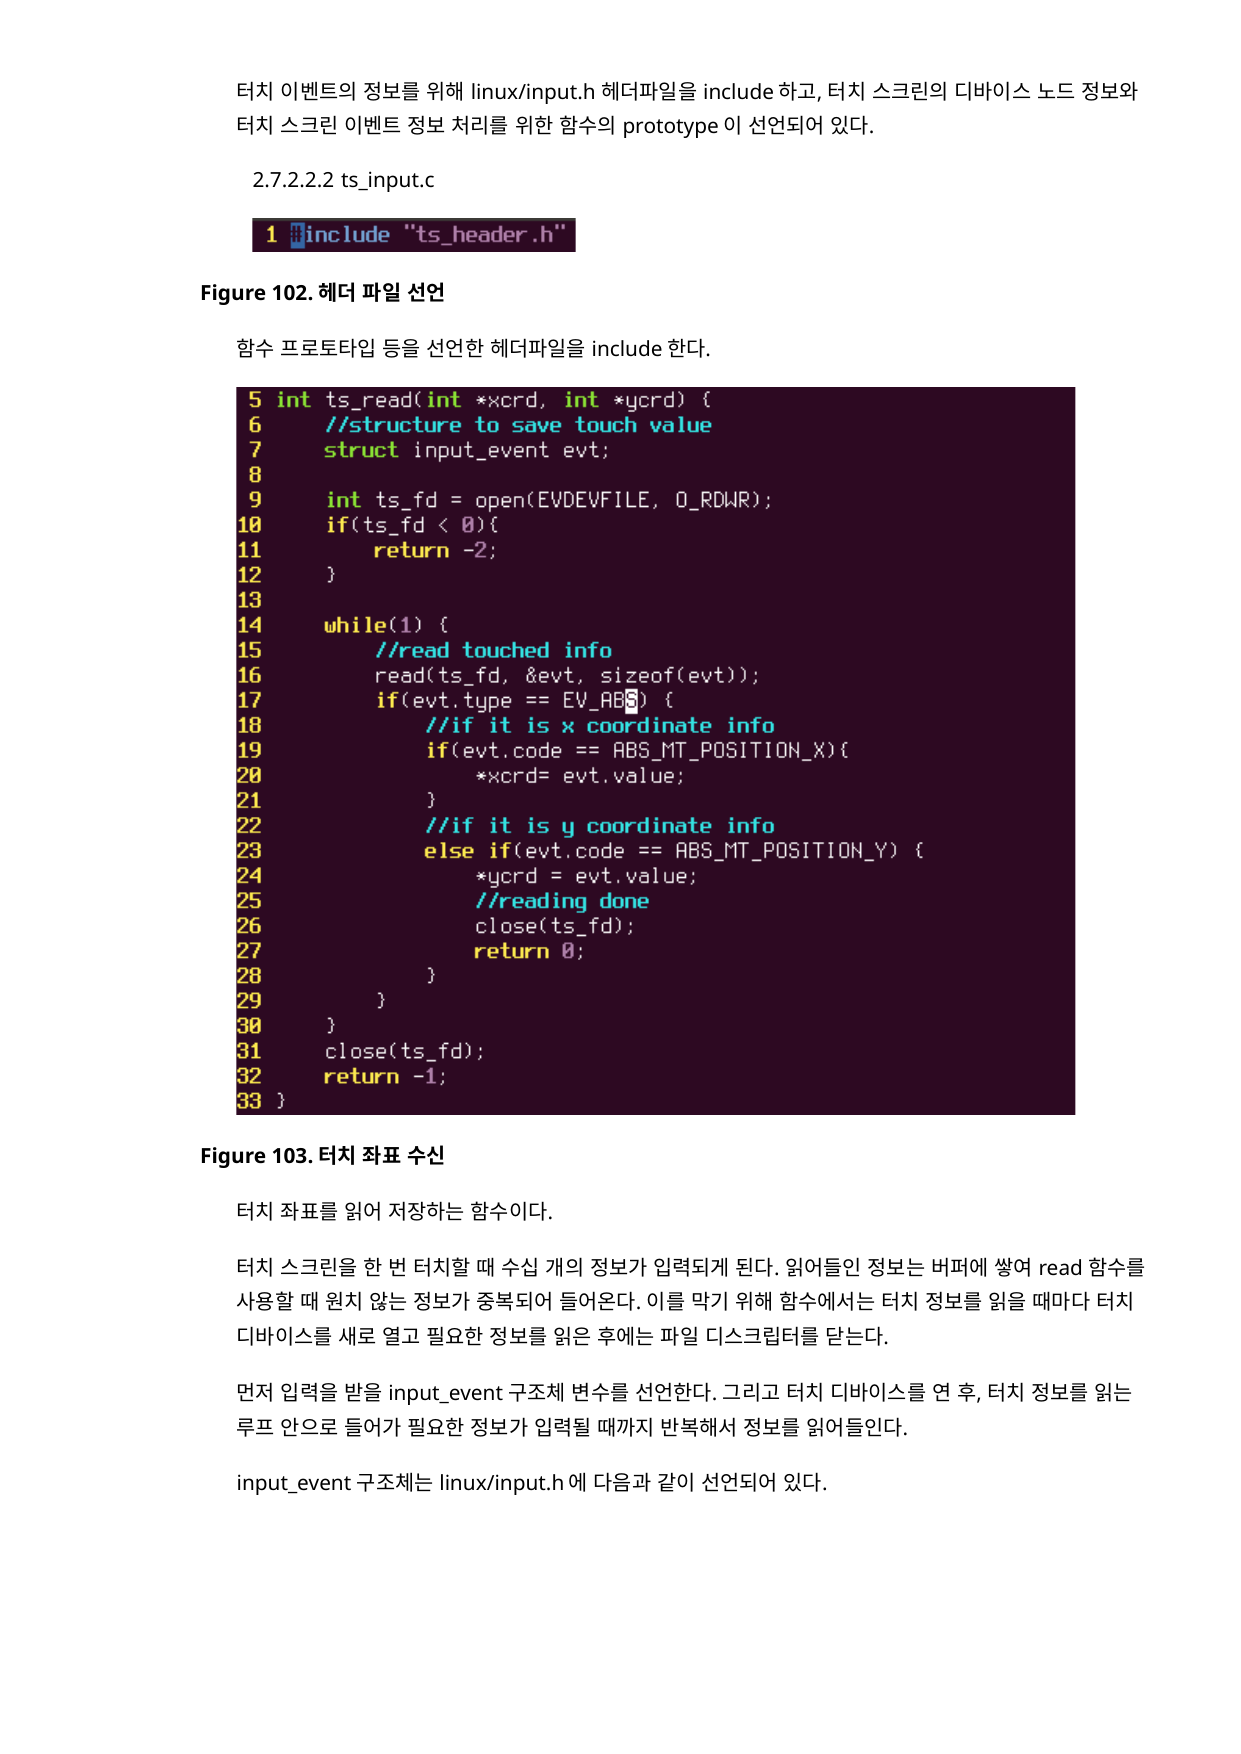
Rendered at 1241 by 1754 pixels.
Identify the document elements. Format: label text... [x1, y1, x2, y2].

picture [252, 218, 576, 252]
list ts_input.c [252, 165, 1165, 194]
list 터치 이벤트의 정보를 위해 linux/input.h 헤더파일을 include하고, 터치 스크린의 디바이스 노드 정보와 터치 스크린 이벤트 정보 처리를 위한 함수의 prototype이 선언되어 있다. [236, 75, 1165, 140]
list 터치 좌표를 읽어 저장하는 함수이다. [236, 1195, 1165, 1225]
picture [236, 387, 1076, 1115]
list 터치 스크린을 한 번 터치할 때 수십 개의 정보가 입력되게 된다. 읽어들인 정보는 버퍼에 쌓여 read 함수를 사용할 때 원치 않는 정보가 중복되어 들어온다. 이를 막기 위해 함수에서는 터치 정보를 읽을 때마다 터치 디바이스를 새로 열고 필요한 정보를 읽은 후에는 파일 디스크립터를 닫는다. [236, 1251, 1165, 1351]
list 먼저 입력을 받을 input_event 구조체 변수를 선언한다. 그리고 터치 디바이스를 연 후, 터치 정보를 읽는 루프 안으로 들어가 필요한 정보가 입력될 때까지 반복해서 정보를 읽어들인다. [236, 1376, 1165, 1441]
list input_event 구조체는 linux/input.h에 다음과 같이 선언되어 있다. [236, 1466, 1165, 1497]
list 함수 프로토타입 등을 선언한 헤더파일을 include한다. [236, 332, 1165, 363]
